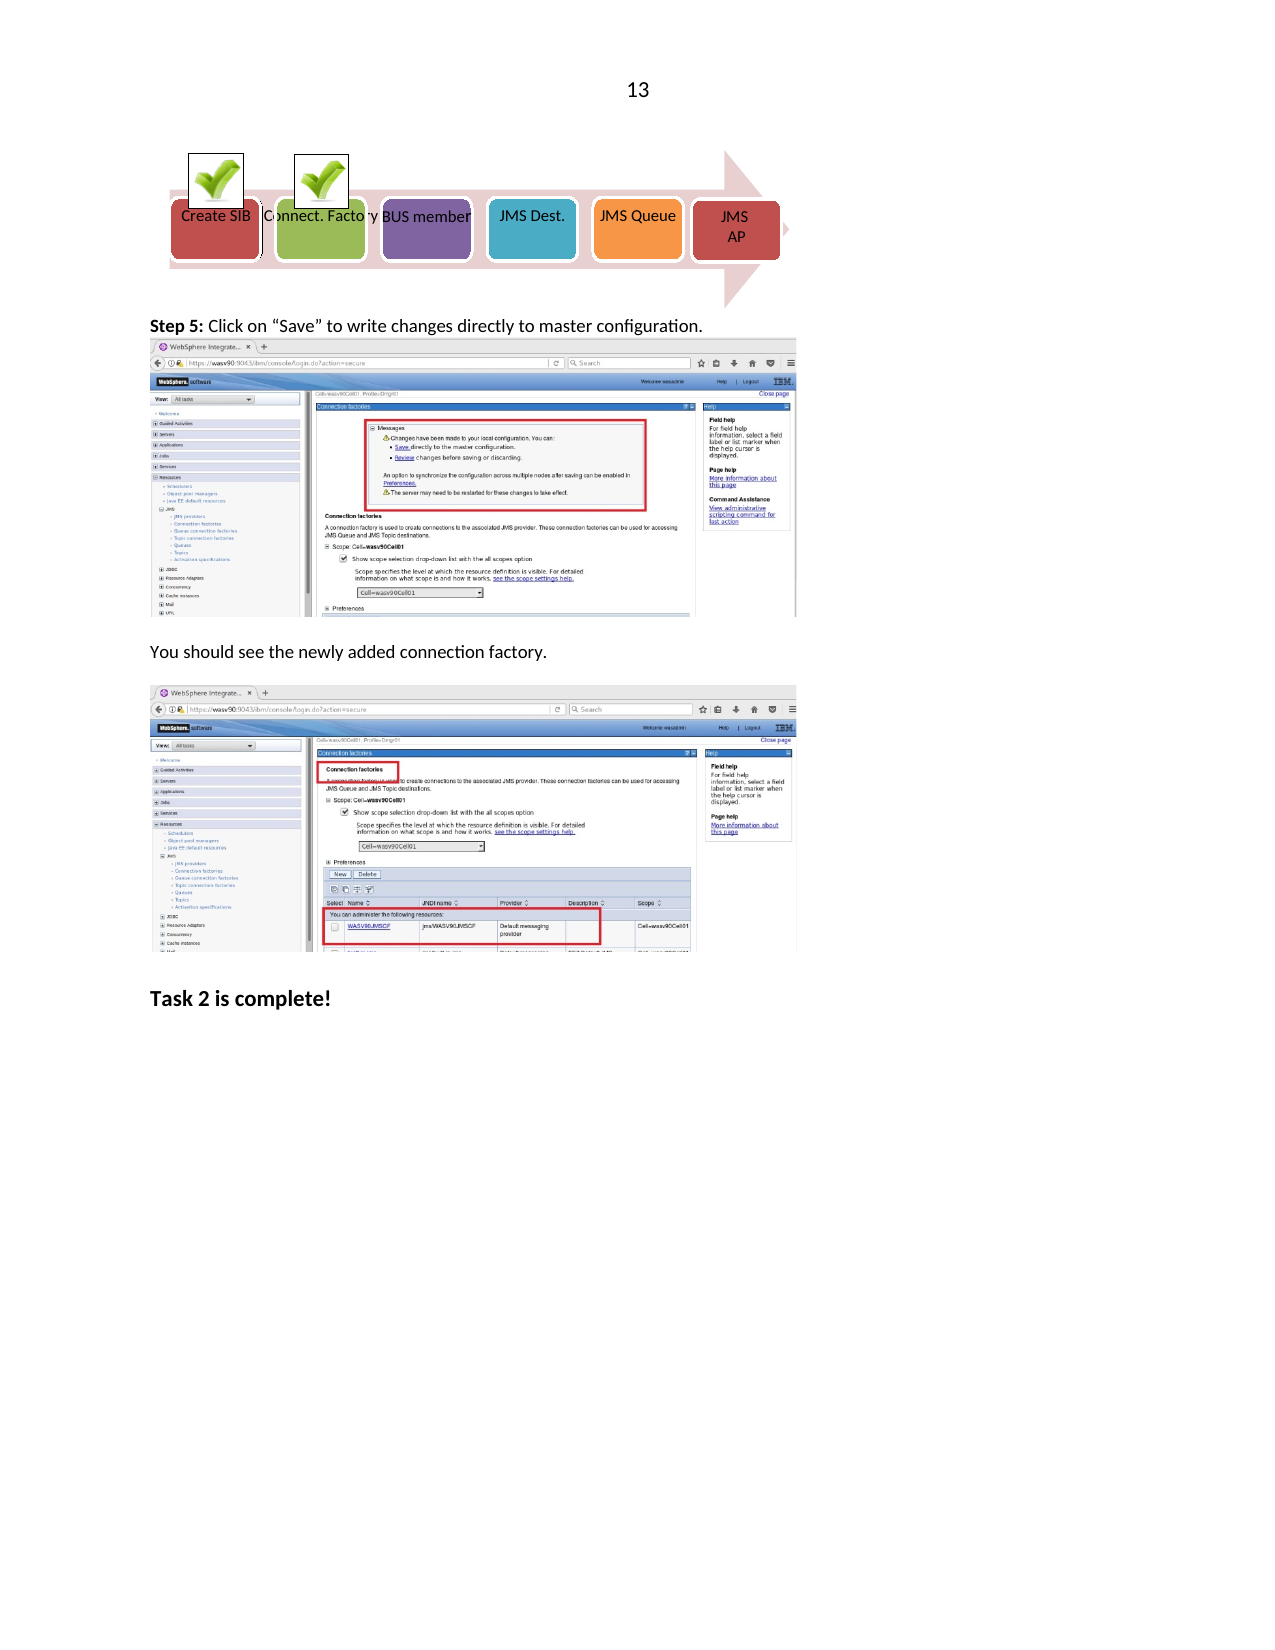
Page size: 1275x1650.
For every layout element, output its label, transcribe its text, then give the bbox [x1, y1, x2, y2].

text You should see the newly added connection factory. [150, 617, 1125, 663]
picture [189, 154, 243, 208]
text Task 2 is complete! [150, 984, 1125, 1012]
picture [150, 685, 797, 952]
picture [295, 155, 348, 208]
picture [150, 337, 797, 617]
text Step 5: Click on “Save” to write changes directly to master configuration. [150, 314, 1125, 337]
